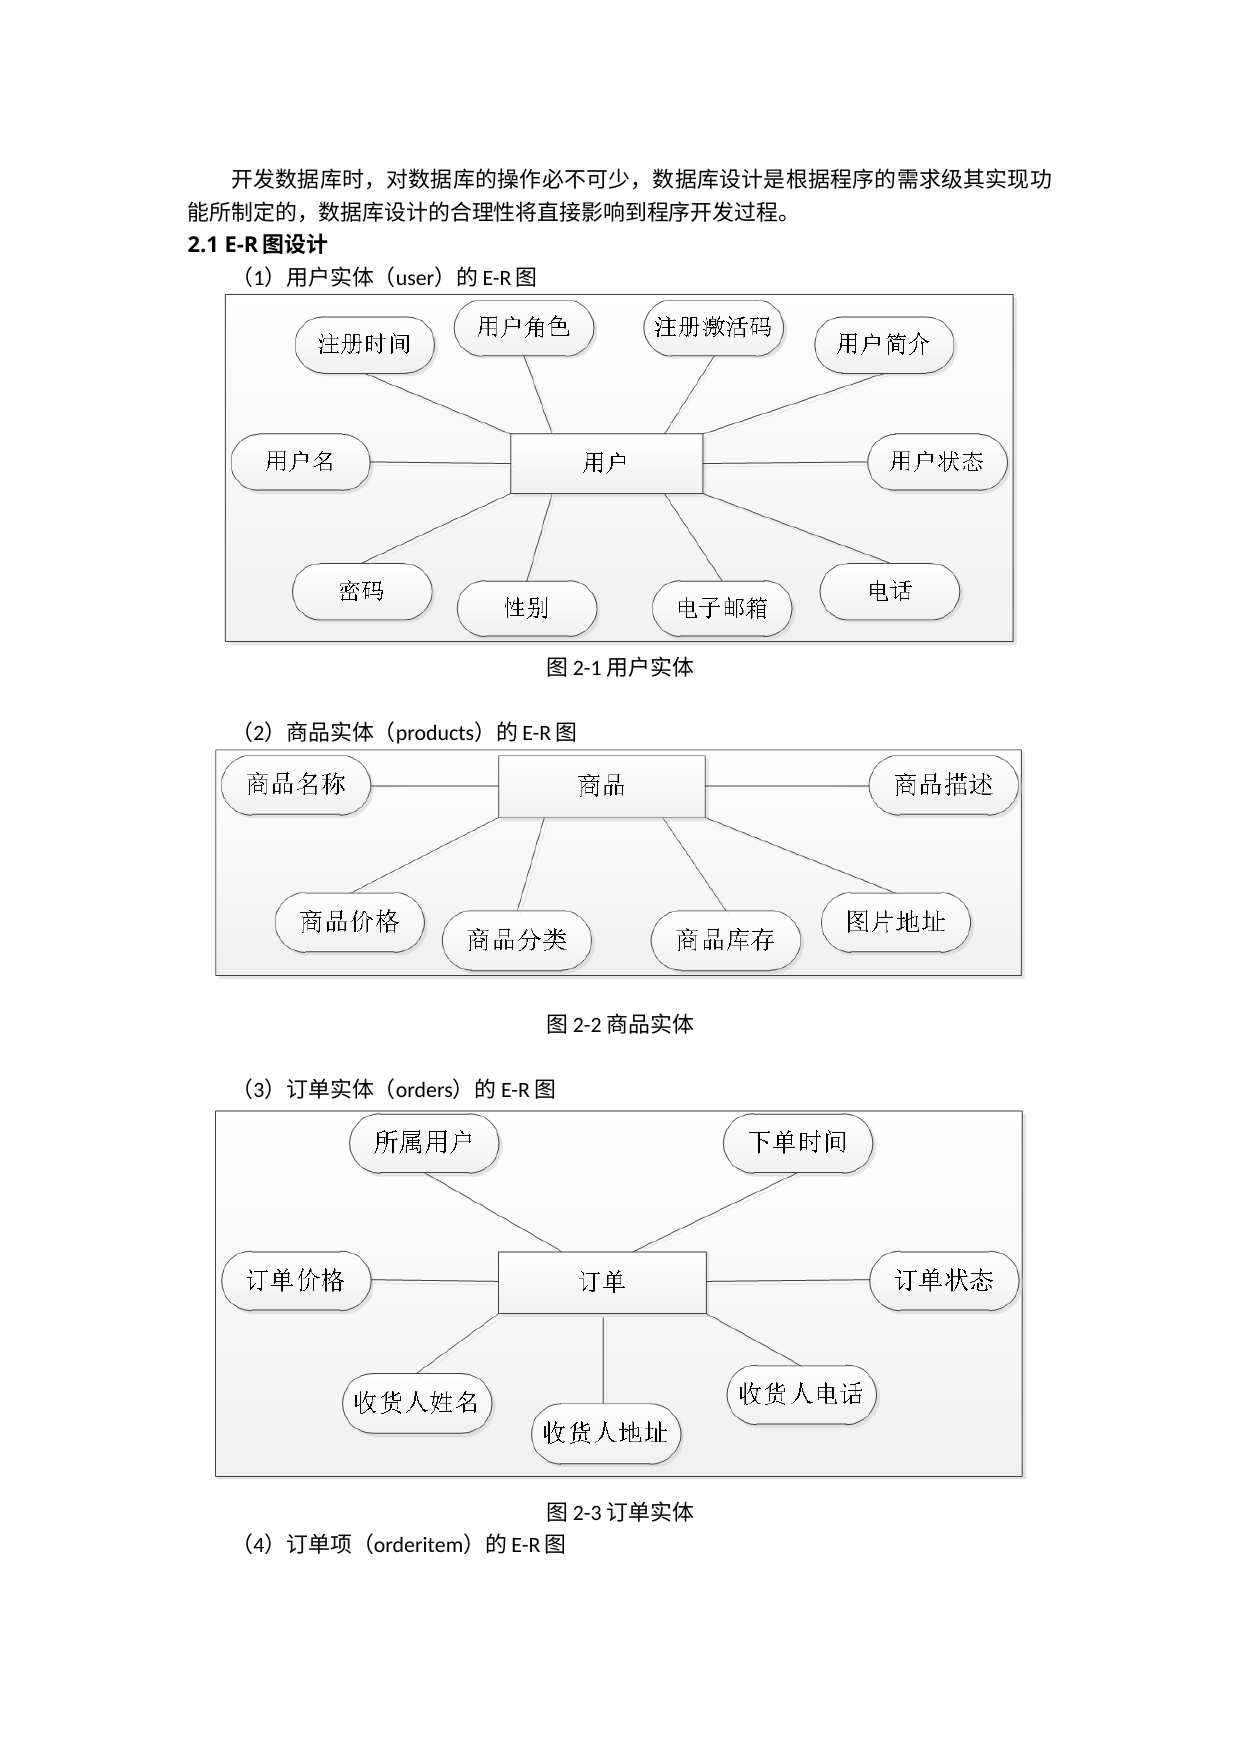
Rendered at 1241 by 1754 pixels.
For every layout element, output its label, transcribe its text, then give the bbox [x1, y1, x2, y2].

list 图2-1 用户实体 [187, 649, 1053, 682]
picture [222, 292, 1018, 649]
picture [212, 747, 1028, 983]
list 图2-2 商品实体 [187, 1007, 1053, 1039]
list （1）用户实体（user）的E-R图 [187, 259, 1053, 292]
list 订单项（orderitem）的E-R图 [187, 1527, 1053, 1559]
list 订单实体（orders）的E-R图 [187, 1072, 1053, 1104]
list 图2-3 订单实体 [187, 1494, 1053, 1527]
picture [212, 1104, 1029, 1479]
list 开发数据库时，对数据库的操作必不可少，数据库设计是根据程序的需求级其实现功能所制定的，数据库设计的合理性将直接影响到程序开发过程。 [187, 162, 1053, 227]
list 商品实体（products）的E-R图 [187, 714, 1053, 747]
list 2.1 E-R图设计 [187, 227, 1053, 259]
